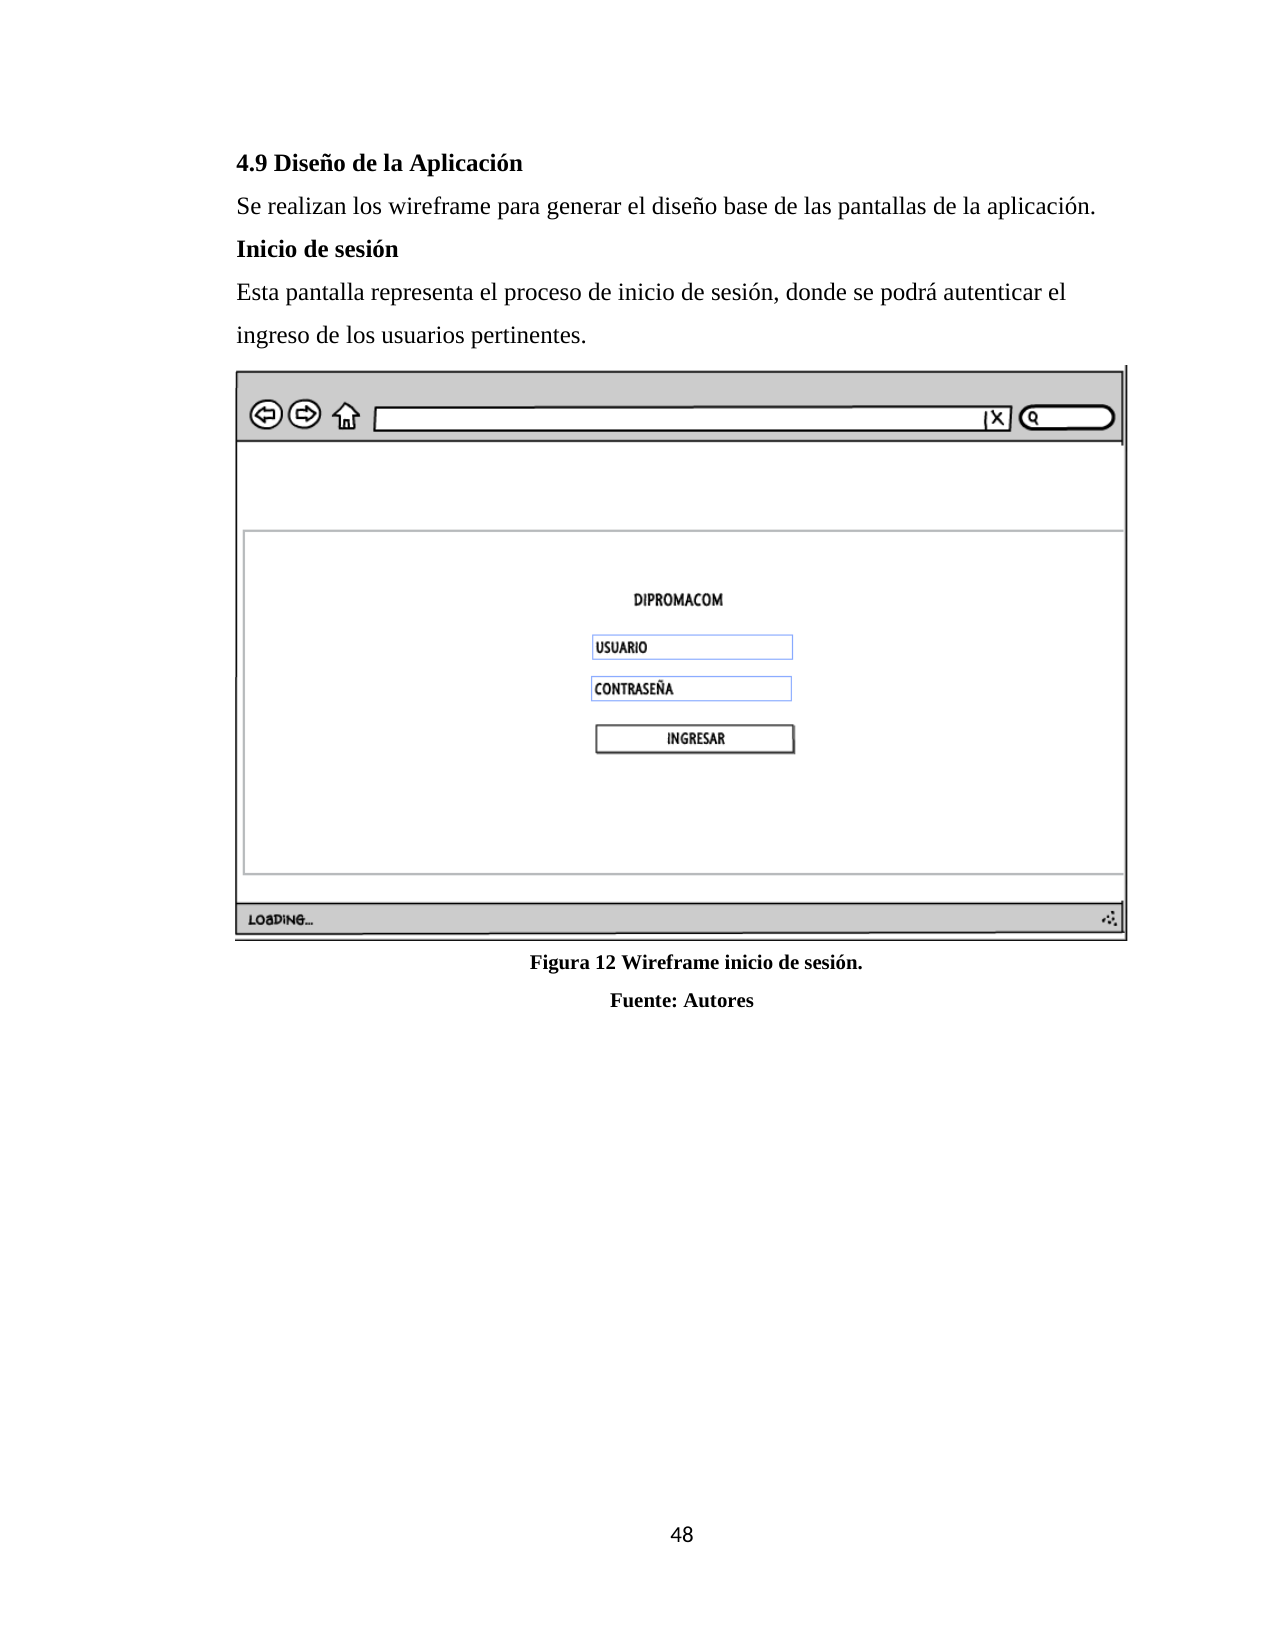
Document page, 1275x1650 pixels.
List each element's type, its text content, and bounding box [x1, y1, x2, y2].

text Fuente: Autores [236, 974, 1127, 1012]
text Se realizan los wireframe para generar el diseño base de las pantallas de la aplicación. [236, 191, 1127, 219]
picture [235, 365, 1128, 941]
subtitle 4.9 Diseño de la Aplicación [236, 148, 1127, 176]
text Esta pantalla representa el proceso de inicio de sesión, donde se podrá autenticar el ingreso de los usuarios pertinentes. [236, 277, 1127, 349]
text Inicio de sesión [236, 234, 1127, 263]
